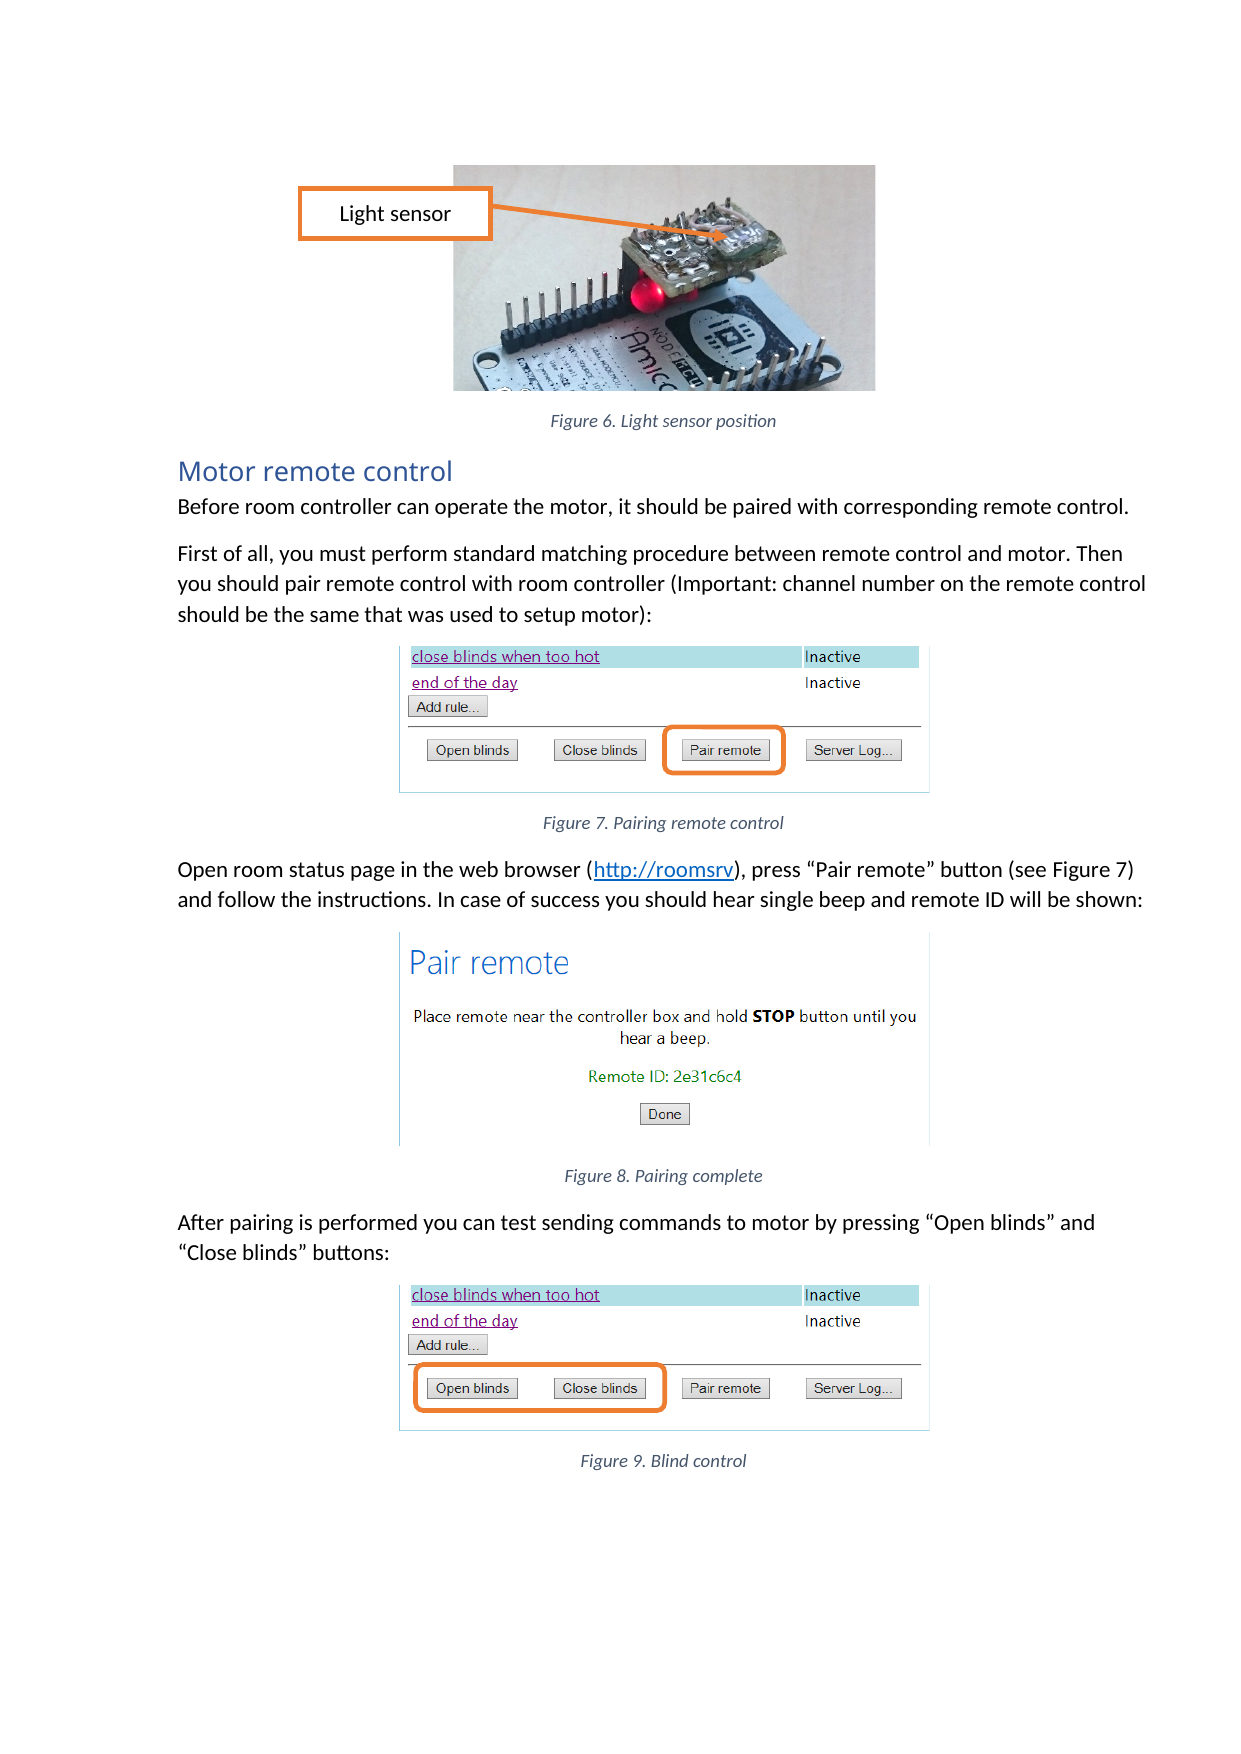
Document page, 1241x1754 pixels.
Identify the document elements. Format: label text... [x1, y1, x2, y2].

text Open room status page in the web browser (http://roomsrv), press “Pair remote” button (see Figure 6) and follow the instructions. In case of success you should hear single beep and remote ID will be shown: [177, 855, 1152, 913]
picture [399, 932, 930, 1146]
picture [399, 646, 930, 793]
text Figure 6. Light sensor position [177, 409, 1152, 432]
text Figure 8. Pairing complete [177, 1164, 1152, 1187]
picture [399, 1285, 930, 1431]
text Figure 9. Blind control [177, 1450, 1152, 1473]
subtitle Motor remote control [177, 453, 1152, 489]
text Before room controller can operate the motor, it should be paired with corresponding remote control. [177, 492, 1152, 521]
text First of all, you must perform standard matching procedure between remote control and motor. Then you should pair remote control with room controller (Important: channel number on the remote control should be the same that was used to setup motor): [177, 539, 1152, 628]
text After pairing is performed you can test sending commands to motor by pressing “Open blinds” and “Close blinds” buttons: [177, 1208, 1152, 1266]
picture [453, 165, 876, 391]
text Figure 7. Pairing remote control [177, 811, 1152, 834]
